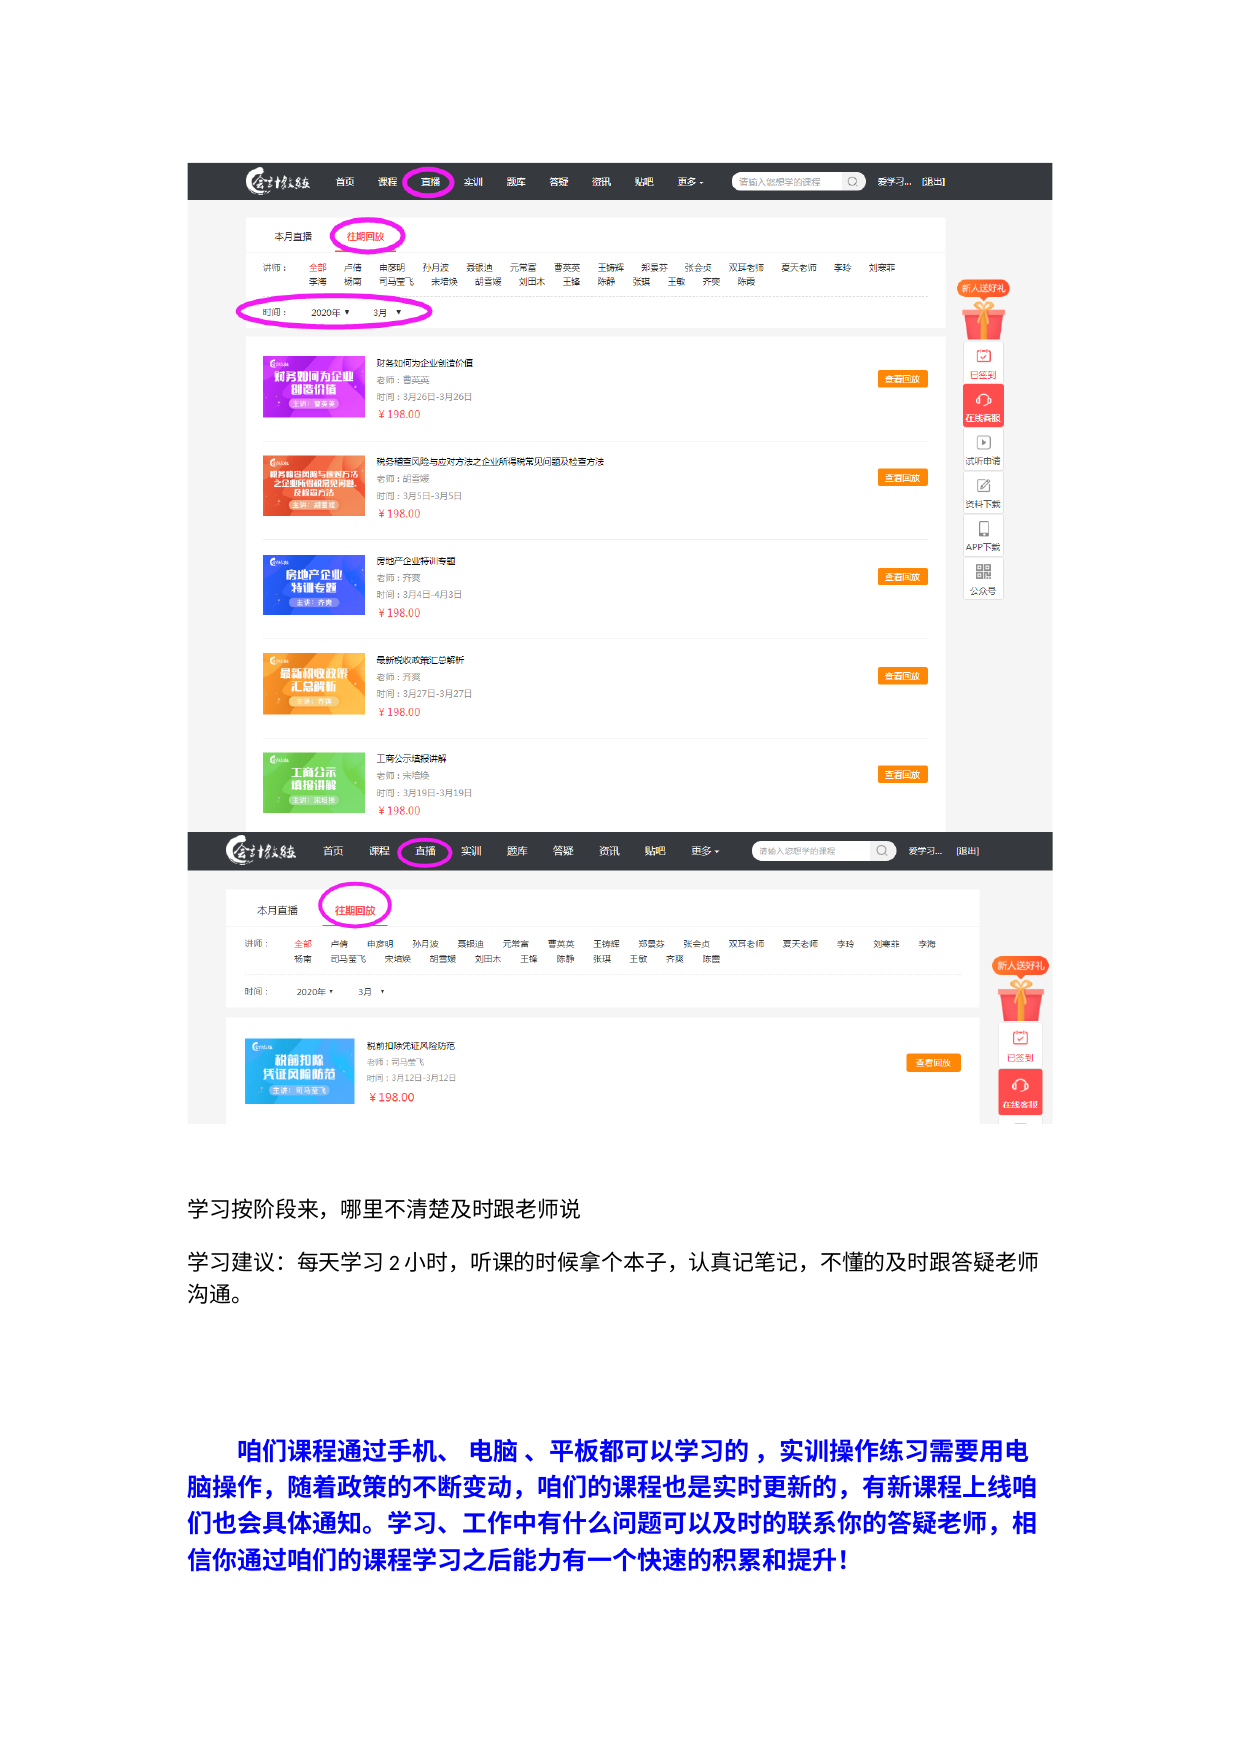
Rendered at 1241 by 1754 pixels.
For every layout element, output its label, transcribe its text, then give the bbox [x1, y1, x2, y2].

text 学习建议：每天学习2小时，听课的时候拿个本子，认真记笔记，不懂的及时跟答疑老师沟通。 [187, 1245, 1053, 1308]
text 学习按阶段来，哪里不清楚及时跟老师说 [187, 1192, 1053, 1224]
picture [187, 162, 1053, 1124]
text 咱们课程通过手机、 电脑 、平板都可以学习的 ，实训操作练习需要用电脑操作，随着政策的不断变动，咱们的课程也是实时更新的，有新课程上线咱们也会具体通知。学习、工作中有什么问题可以及时的联系你的答疑老师，相信你通过咱们的课程学习之后能力有一个快速的积累和提升！ [187, 1431, 1053, 1576]
